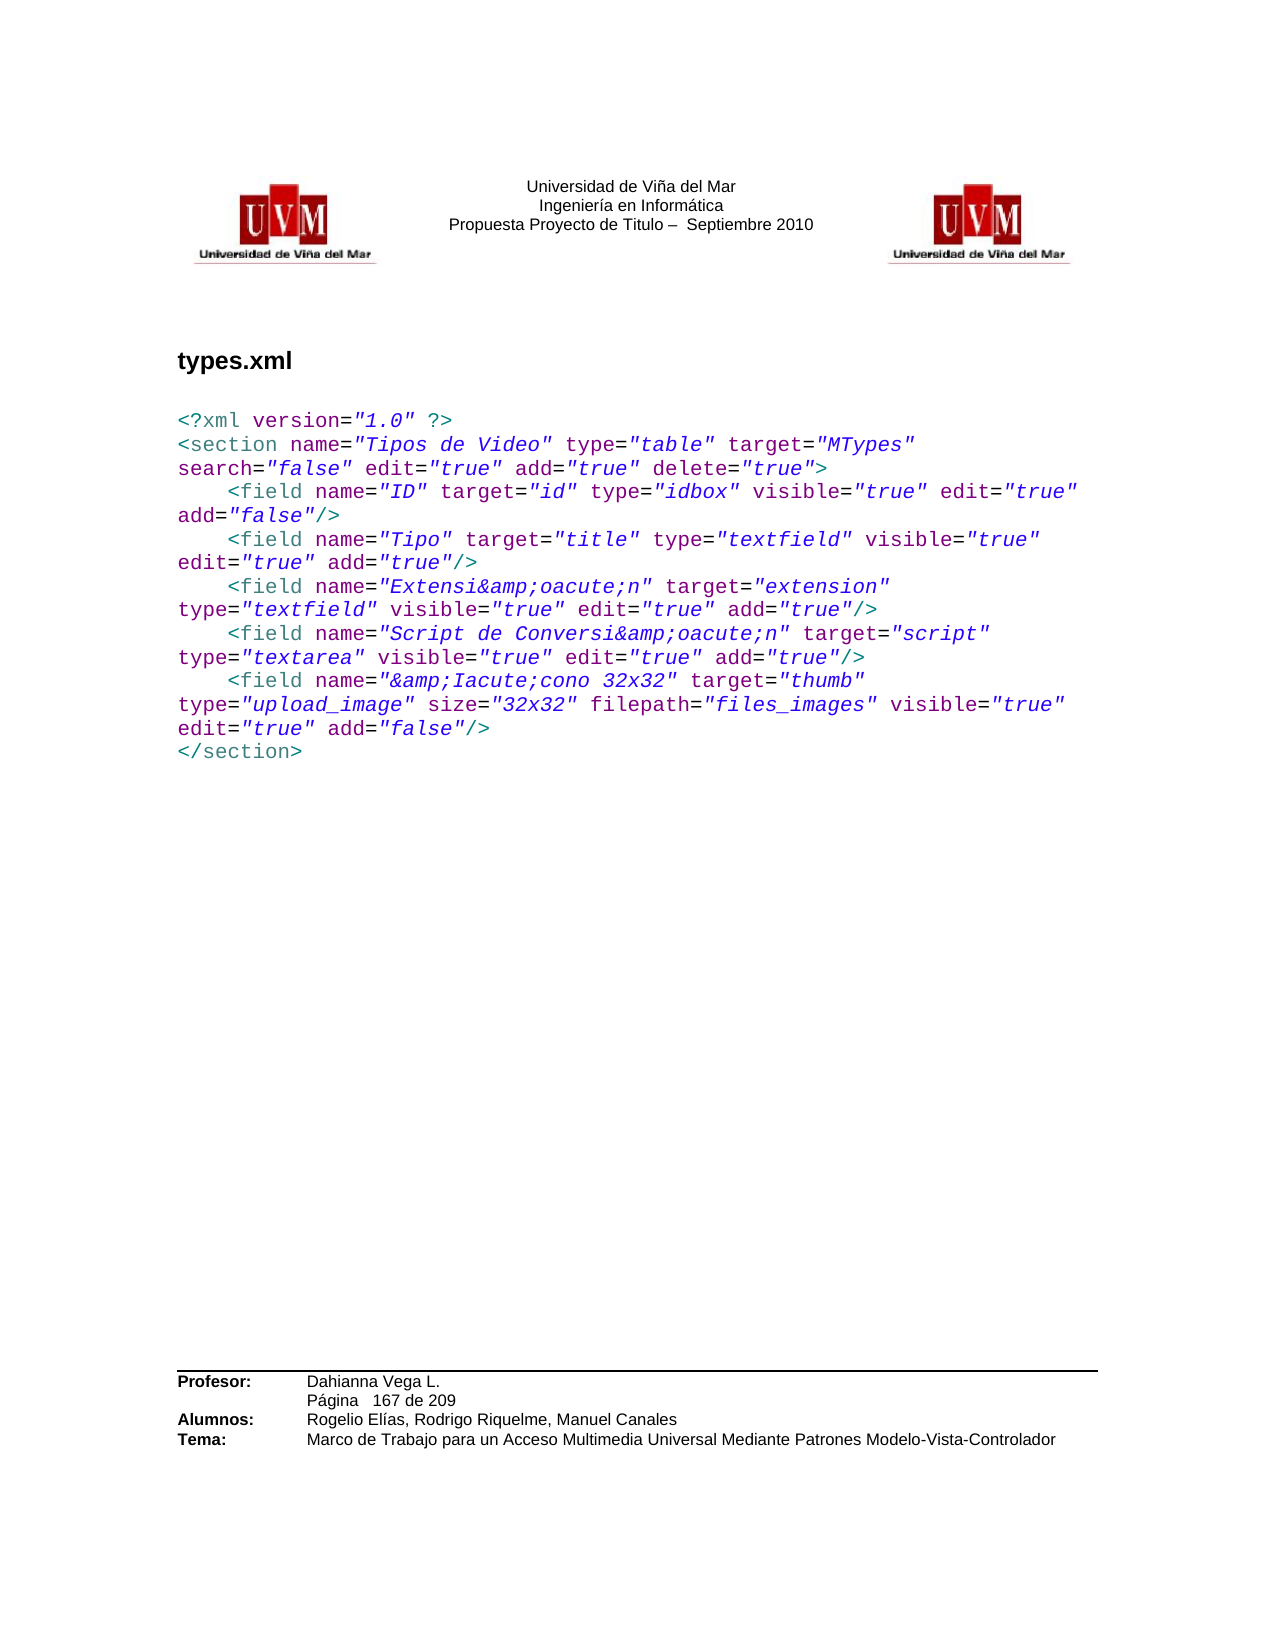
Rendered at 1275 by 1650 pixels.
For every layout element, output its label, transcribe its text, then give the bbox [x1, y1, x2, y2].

picture [177, 176, 390, 267]
text types.xml [177, 346, 1098, 375]
text <section name="Tipos de Video" type="table" target="MTypes" search="false" edit="true" add="true" delete="true"> [177, 434, 1098, 481]
text <?xml version="1.0" ?> [177, 410, 1098, 434]
text <field name="Extensi&amp;oacute;n" target="extension" type="textfield" visible="true" edit="true" add="true"/> [177, 576, 1098, 623]
text <field name="Script de Conversi&amp;oacute;n" target="script" type="textarea" visible="true" edit="true" add="true"/> [177, 623, 1098, 670]
picture [871, 176, 1084, 267]
text <field name="Tipo" target="title" type="textfield" visible="true" edit="true" add="true"/> [177, 528, 1098, 576]
text </section> [177, 741, 1098, 765]
text <field name="ID" target="id" type="idbox" visible="true" edit="true" add="false"/> [177, 481, 1098, 528]
text <field name="&amp;Iacute;cono 32x32" target="thumb" type="upload_image" size="32x32" filepath="files_images" visible="true" edit="true" add="false"/> [177, 670, 1098, 741]
